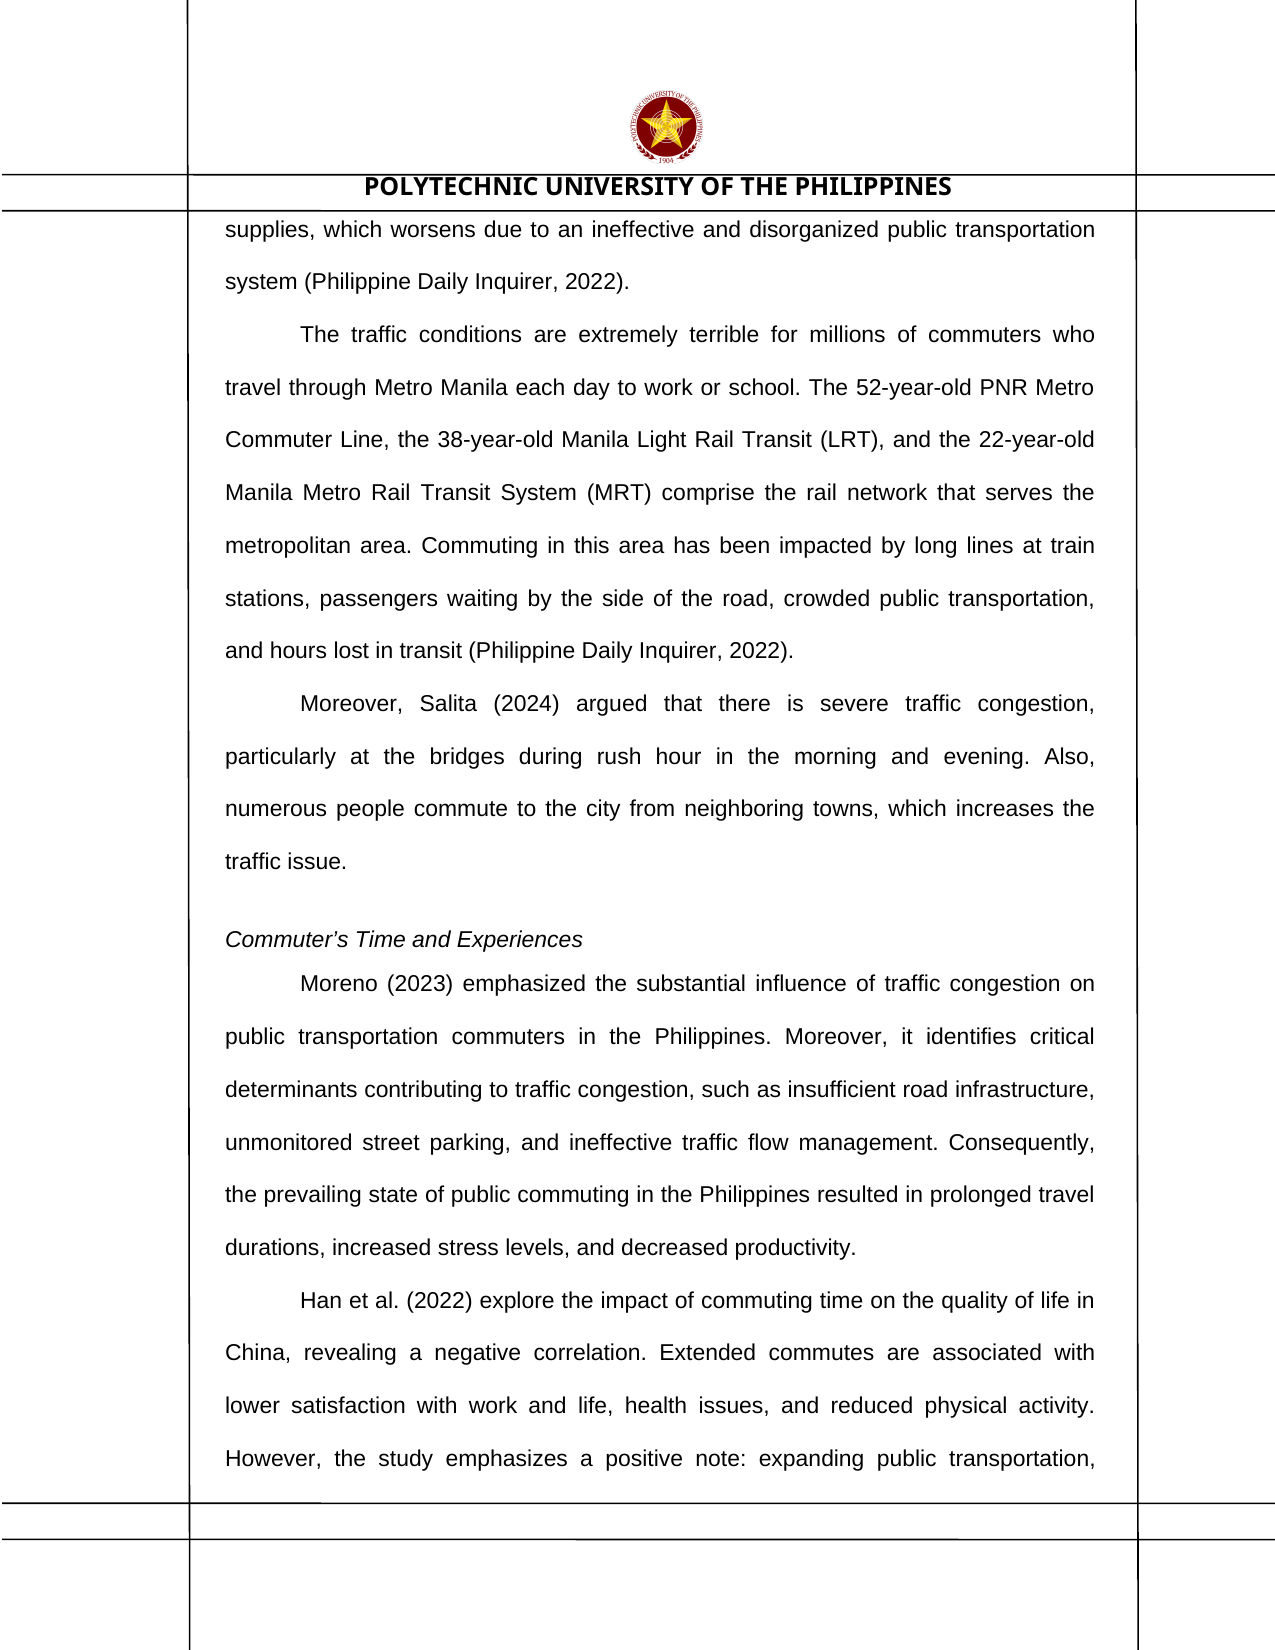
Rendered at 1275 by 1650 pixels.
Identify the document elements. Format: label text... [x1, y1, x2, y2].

text Moreover, Salita (2024) argued that there is severe traffic congestion, particularly at the bridges during rush hour in the morning and evening. Also, numerous people commute to the city from neighboring towns, which increases the traffic issue. [225, 690, 1096, 874]
text Commuter’s Time and Experiences [187, 926, 1125, 952]
picture [629, 90, 703, 164]
text Moreno (2023) emphasized the substantial influence of traffic congestion on public transportation commuters in the Philippines. Moreover, it identifies critical determinants contributing to traffic congestion, such as insufficient road infrastructure, unmonitored street parking, and ineffective traffic flow management. Consequently, the prevailing state of public commuting in the Philippines resulted in prolonged travel durations, increased stress levels, and decreased productivity. [225, 970, 1096, 1260]
text The traffic conditions are extremely terrible for millions of commuters who travel through Metro Manila each day to work or school. The 52-year-old PNR Metro Commuter Line, the 38-year-old Manila Light Rail Transit (LRT), and the 22-year-old Manila Metro Rail Transit System (MRT) comprise the rail network that serves the metropolitan area. Commuting in this area has been impacted by long lines at train stations, passengers waiting by the side of the road, crowded public transportation, and hours lost in transit (Philippine Daily Inquirer, 2022). [225, 321, 1096, 664]
